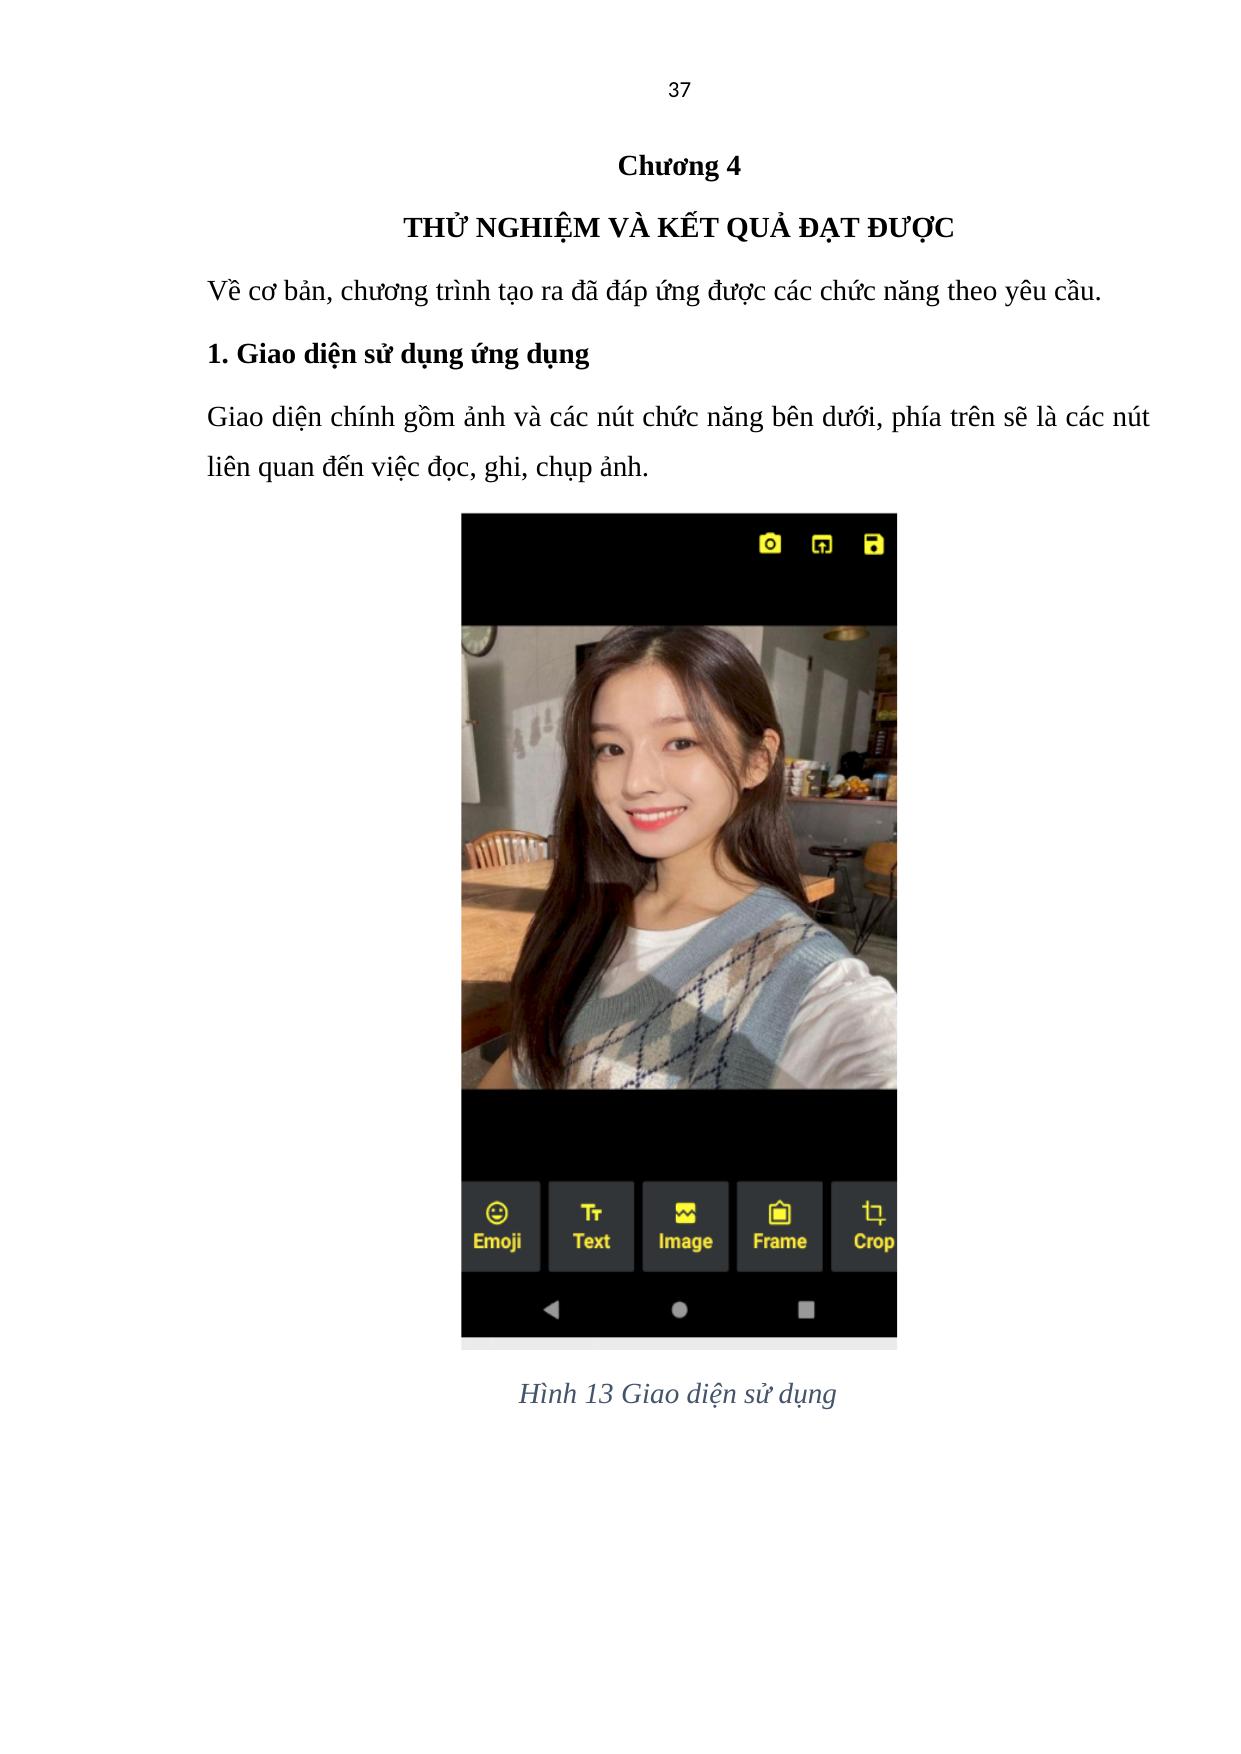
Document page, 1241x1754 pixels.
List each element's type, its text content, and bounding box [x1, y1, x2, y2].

text Giao diện chính gồm ảnh và các nút chức năng bên dưới, phía trên sẽ là các nút liên quan đến việc đọc, ghi, chụp ảnh. [207, 399, 1152, 483]
subtitle 1. Giao diện sử dụng ứng dụng [207, 336, 1152, 370]
text Hình 13 Giao diện sử dụng [207, 1376, 1152, 1409]
text Về cơ bản, chương trình tạo ra đã đáp ứng được các chức năng theo yêu cầu. [207, 273, 1152, 307]
picture [461, 512, 898, 1350]
subtitle THỬ NGHIỆM VÀ KẾT QUẢ ĐẠT ĐƯỢC [207, 211, 1152, 244]
subtitle Chương 4 [207, 148, 1152, 181]
